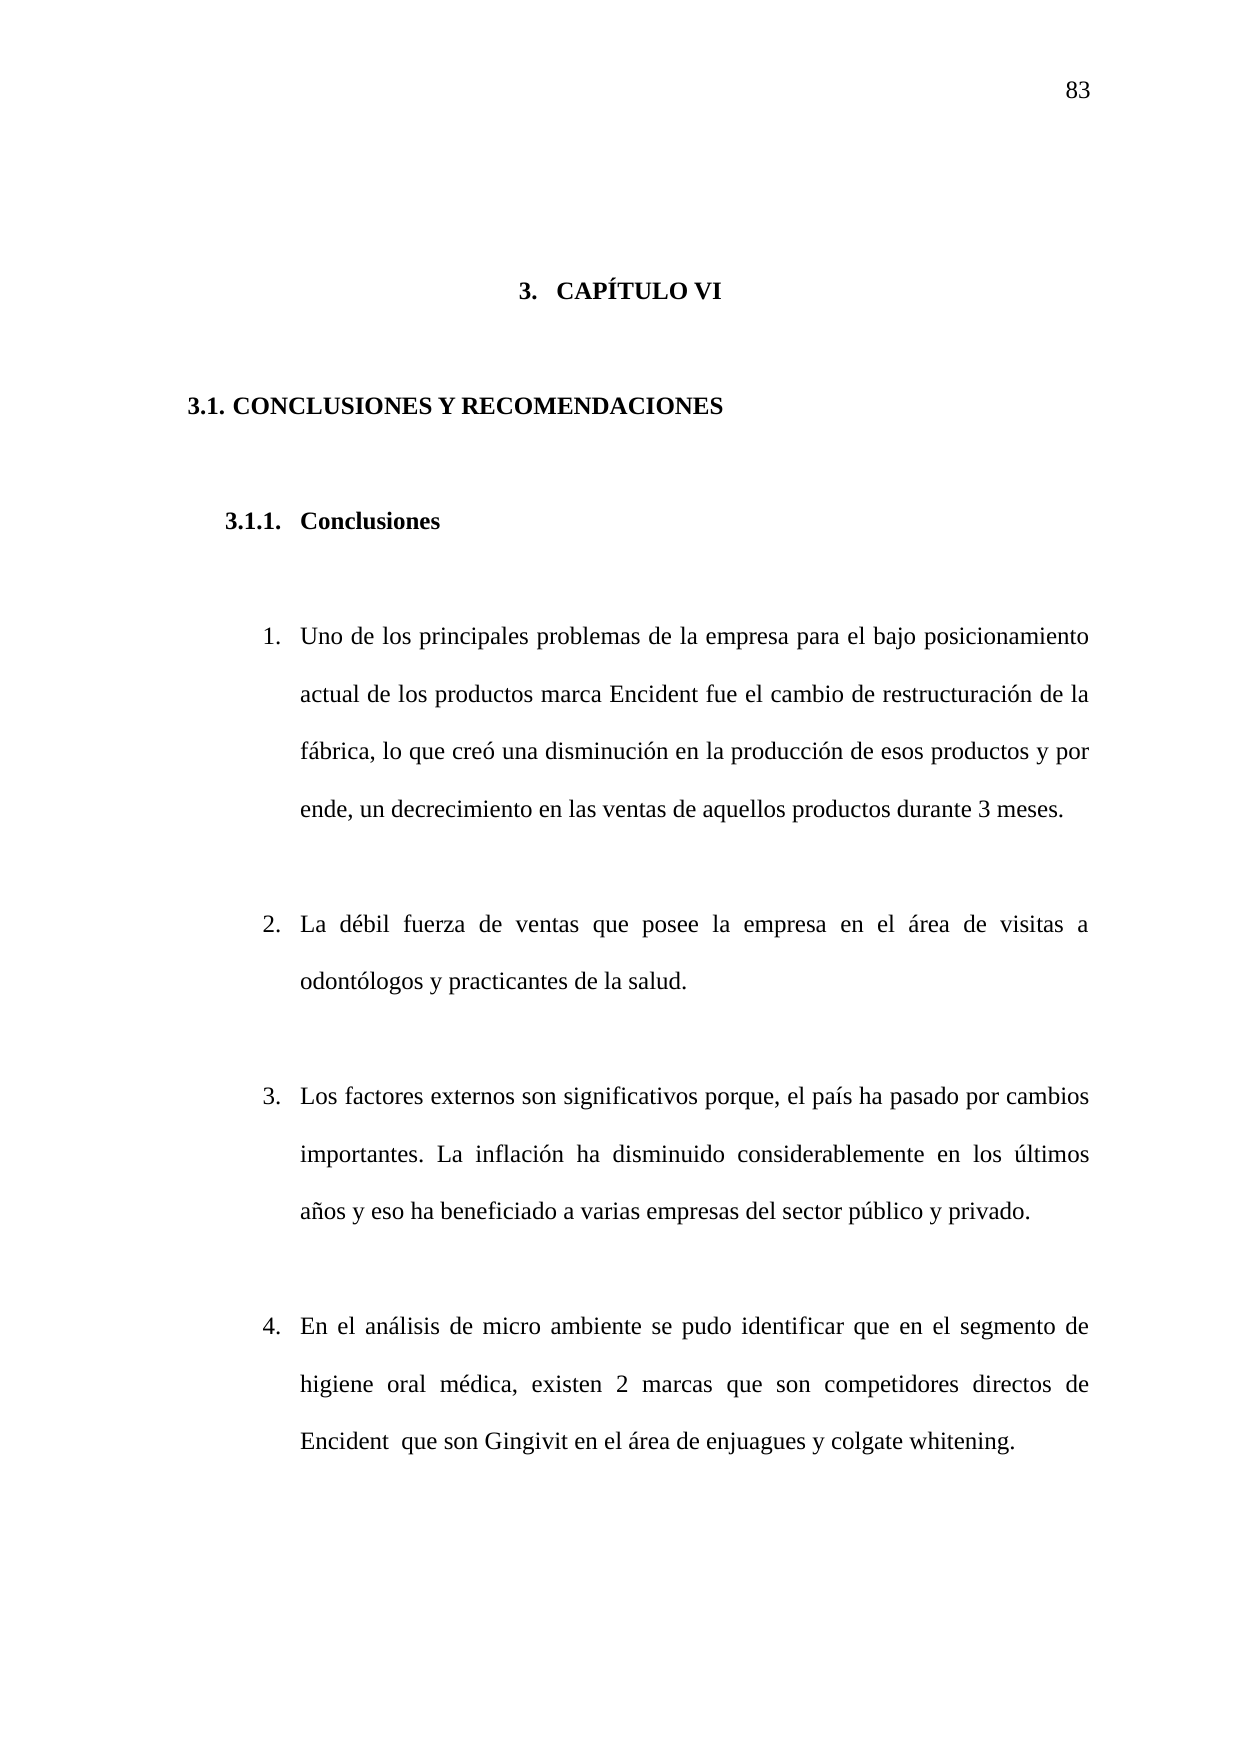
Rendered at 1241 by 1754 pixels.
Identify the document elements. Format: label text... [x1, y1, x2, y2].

list En el análisis de micro ambiente se pudo identificar que en el segmento de higiene oral médica, existen 2 marcas que son competidores directos de Encident que son Gingivit en el área de enjuagues y colgate whitening. [262, 1311, 1090, 1455]
subtitle CAPÍTULO VI [150, 276, 1090, 305]
list La débil fuerza de ventas que posee la empresa en el área de visitas a odontólogos y practicantes de la salud. [262, 909, 1090, 995]
list Los factores externos son significativos porque, el país ha pasado por cambios importantes. La inflación ha disminuido considerablemente en los últimos años y eso ha beneficiado a varias empresas del sector público y privado. [262, 1081, 1090, 1225]
subtitle Conclusiones [225, 506, 1090, 535]
subtitle CONCLUSIONES Y RECOMENDACIONES [187, 391, 1090, 420]
list Uno de los principales problemas de la empresa para el bajo posicionamiento actual de los productos marca Encident fue el cambio de restructuración de la fábrica, lo que creó una disminución en la producción de esos productos y por ende, un decrecimiento en las ventas de aquellos productos durante 3 meses. [262, 621, 1090, 822]
